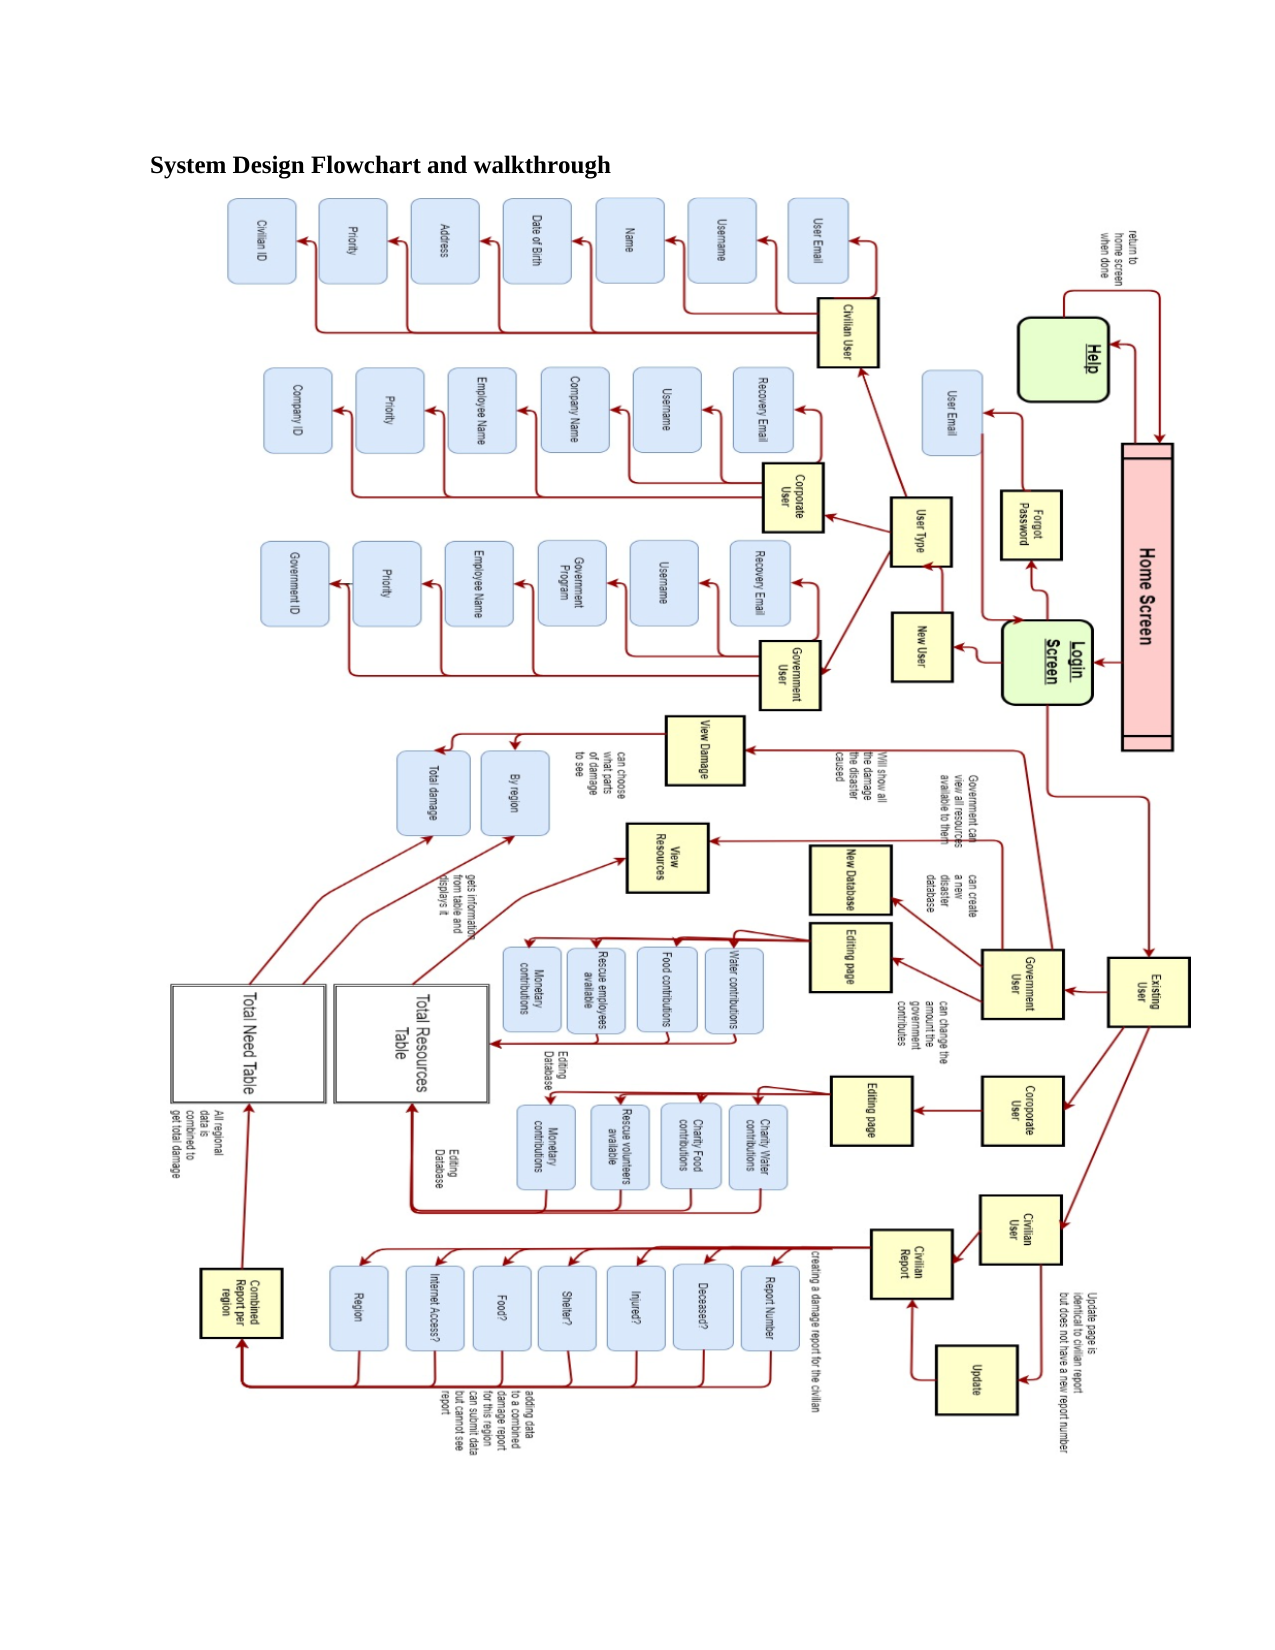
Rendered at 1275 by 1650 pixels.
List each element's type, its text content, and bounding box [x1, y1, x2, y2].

picture [158, 199, 1191, 1466]
text System Design Flowchart and walkthrough [150, 150, 1125, 179]
